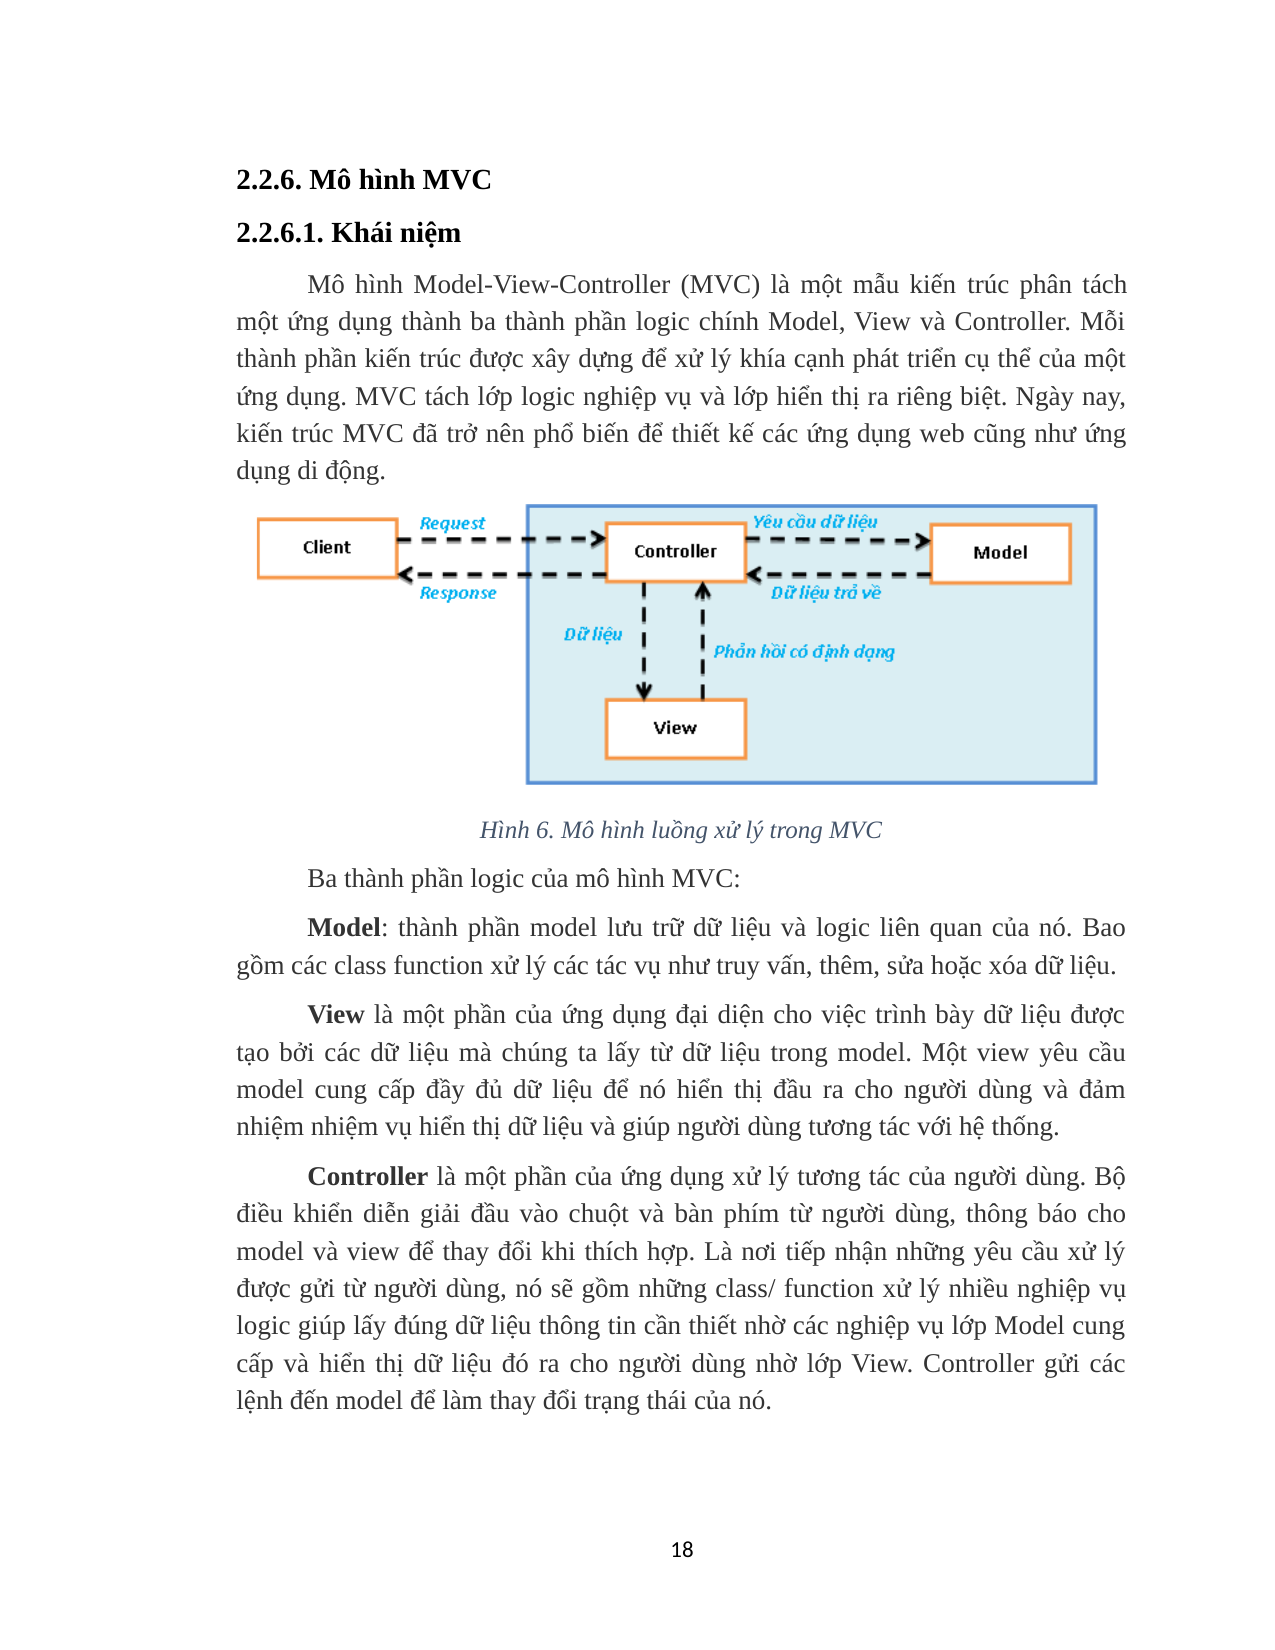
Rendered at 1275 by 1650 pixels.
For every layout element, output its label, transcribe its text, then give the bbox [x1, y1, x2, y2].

picture [256, 504, 1107, 797]
subtitle 2.2.6. Mô hình MVC [236, 162, 1127, 196]
text Ba thành phần logic của mô hình MVC: [236, 862, 1127, 893]
subtitle 2.2.6.1. Khái niệm [236, 215, 1127, 249]
text Controller là một phần của ứng dụng xử lý tương tác của người dùng. Bộ điều khiển diễn giải đầu vào chuột và bàn phím từ người dùng, thông báo cho model và view để thay đổi khi thích hợp. Là nơi tiếp nhận những yêu cầu xử lý được gửi từ người dùng, nó sẽ gồm những class/ function xử lý nhiều nghiệp vụ logic giúp lấy đúng dữ liệu thông tin cần thiết nhờ các nghiệp vụ lớp Model cung cấp và hiển thị dữ liệu đó ra cho người dùng nhờ lớp View. Controller gửi các lệnh đến model để làm thay đổi trạng thái của nó. [236, 1160, 1127, 1415]
text Mô hình Model-View-Controller (MVC) là một mẫu kiến ​​trúc phân tách một ứng dụng thành ba thành phần logic chính Model, View và Controller. Mỗi thành phần kiến ​​trúc được xây dựng để xử lý khía cạnh phát triển cụ thể của một ứng dụng. MVC tách lớp logic nghiệp vụ và lớp hiển thị ra riêng biệt. Ngày nay, kiến ​​trúc MVC đã trở nên phổ biến để thiết kế các ứng dụng web cũng như ứng dụng di động. [236, 268, 1127, 486]
text View là một phần của ứng dụng đại diện cho việc trình bày dữ liệu được tạo bởi các dữ liệu mà chúng ta lấy từ dữ liệu trong model. Một view yêu cầu model cung cấp đầy đủ dữ liệu để nó hiển thị đầu ra cho người dùng và đảm nhiệm nhiệm vụ hiển thị dữ liệu và giúp người dùng tương tác với hệ thống. [236, 998, 1127, 1142]
text Hình 6. Mô hình luồng xử lý trong MVC [236, 815, 1127, 843]
text Model: thành phần model lưu trữ dữ liệu và logic liên quan của nó. Bao gồm các class function xử lý các tác vụ như truy vấn, thêm, sửa hoặc xóa dữ liệu. [236, 911, 1127, 980]
